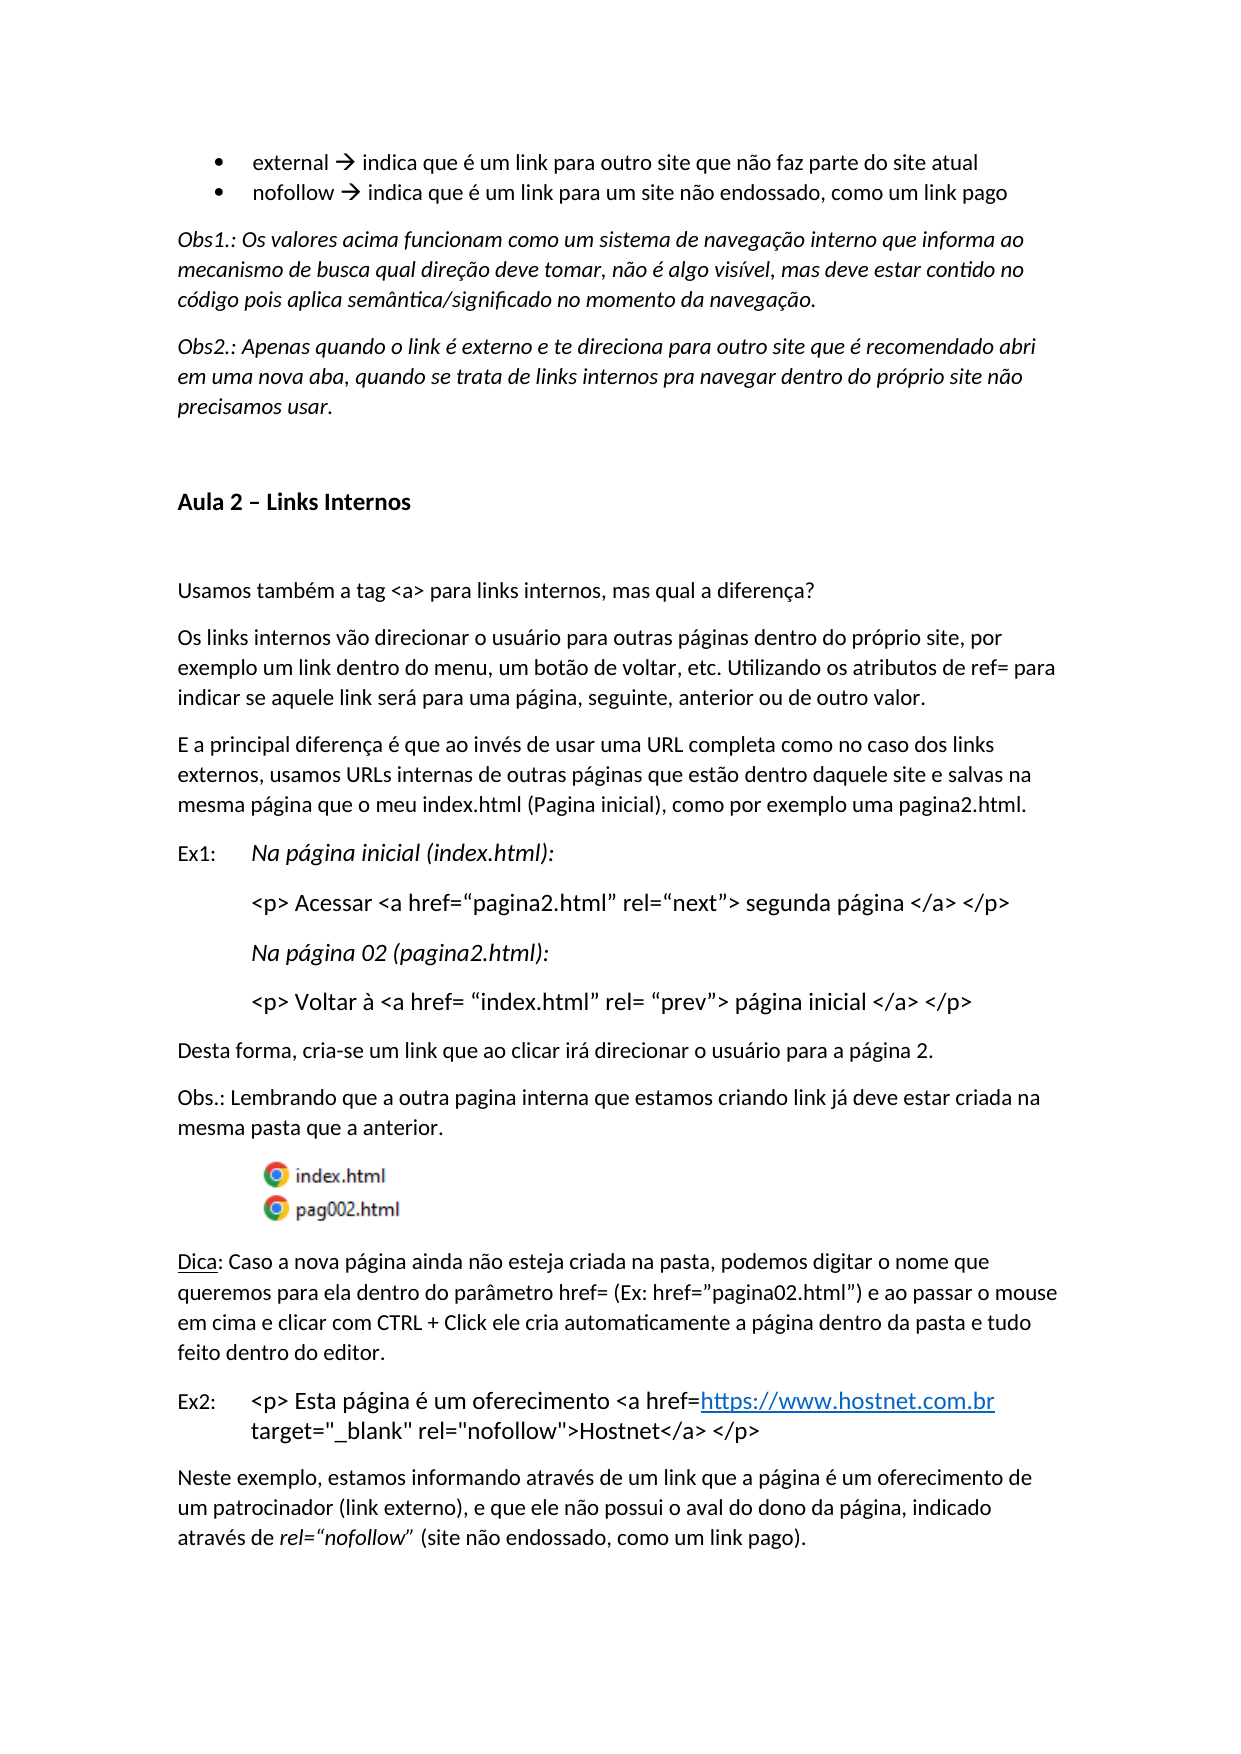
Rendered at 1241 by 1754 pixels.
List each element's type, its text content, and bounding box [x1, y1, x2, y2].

text Os links internos vão direcionar o usuário para outras páginas dentro do próprio site, por exemplo um link dentro do menu, um botão de voltar, etc. Utilizando os atributos de ref= para indicar se aquele link será para uma página, seguinte, anterior ou de outro valor. [177, 623, 1063, 711]
text <p> Voltar à <a href= “index.html” rel= “prev”> página inicial </a> </p> [177, 986, 1063, 1017]
text Obs1.: Os valores acima funcionam como um sistema de navegação interno que informa ao mecanismo de busca qual direção deve tomar, não é algo visível, mas deve estar contido no código pois aplica semântica/significado no momento da navegação. [177, 225, 1063, 313]
text Dica: Caso a nova página ainda não esteja criada na pasta, podemos digitar o nome que queremos para ela dentro do parâmetro href= (Ex: href=”pagina02.html”) e ao passar o mouse em cima e clicar com CTRL + Click ele cria automaticamente a página dentro da pasta e tudo feito dentro do editor. [177, 1247, 1063, 1366]
text Obs.: Lembrando que a outra pagina interna que estamos criando link já deve estar criada na mesma pasta que a anterior. [177, 1083, 1063, 1141]
text Ex2: <p> Esta página é um oferecimento <a href=https://www.hostnet.com.br target="_blank" rel="nofollow">Hostnet</a> </p> [177, 1385, 1063, 1446]
text Neste exemplo, estamos informando através de um link que a página é um oferecimento de um patrocinador (link externo), e que ele não possui o aval do dono da página, indicado através de rel=“nofollow” (site não endossado, como um link pago). [177, 1463, 1063, 1551]
text Ex1: Na página inicial (index.html): [177, 837, 1063, 868]
subtitle Aula 2 – Links Internos [177, 486, 1063, 517]
text Desta forma, cria-se um link que ao clicar irá direcionar o usuário para a página 2. [177, 1036, 1063, 1064]
text Usamos também a tag <a> para links internos, mas qual a diferença? [177, 576, 1063, 604]
picture [251, 1159, 422, 1229]
text Na página 02 (pagina2.html): [177, 937, 1063, 967]
text E a principal diferença é que ao invés de usar uma URL completa como no caso dos links externos, usamos URLs internas de outras páginas que estão dentro daquele site e salvas na mesma página que o meu index.html (Pagina inicial), como por exemplo uma pagina2.html. [177, 730, 1063, 819]
text Obs2.: Apenas quando o link é externo e te direciona para outro site que é recomendado abri em uma nova aba, quando se trata de links internos pra navegar dentro do próprio site não precisamos usar. [177, 332, 1063, 420]
list nofollow indica que é um link para um site não endossado, como um link pago [215, 178, 1063, 206]
text <p> Acessar <a href=“pagina2.html” rel=“next”> segunda página </a> </p> [177, 887, 1063, 918]
list external indica que é um link para outro site que não faz parte do site atual [215, 148, 1063, 176]
